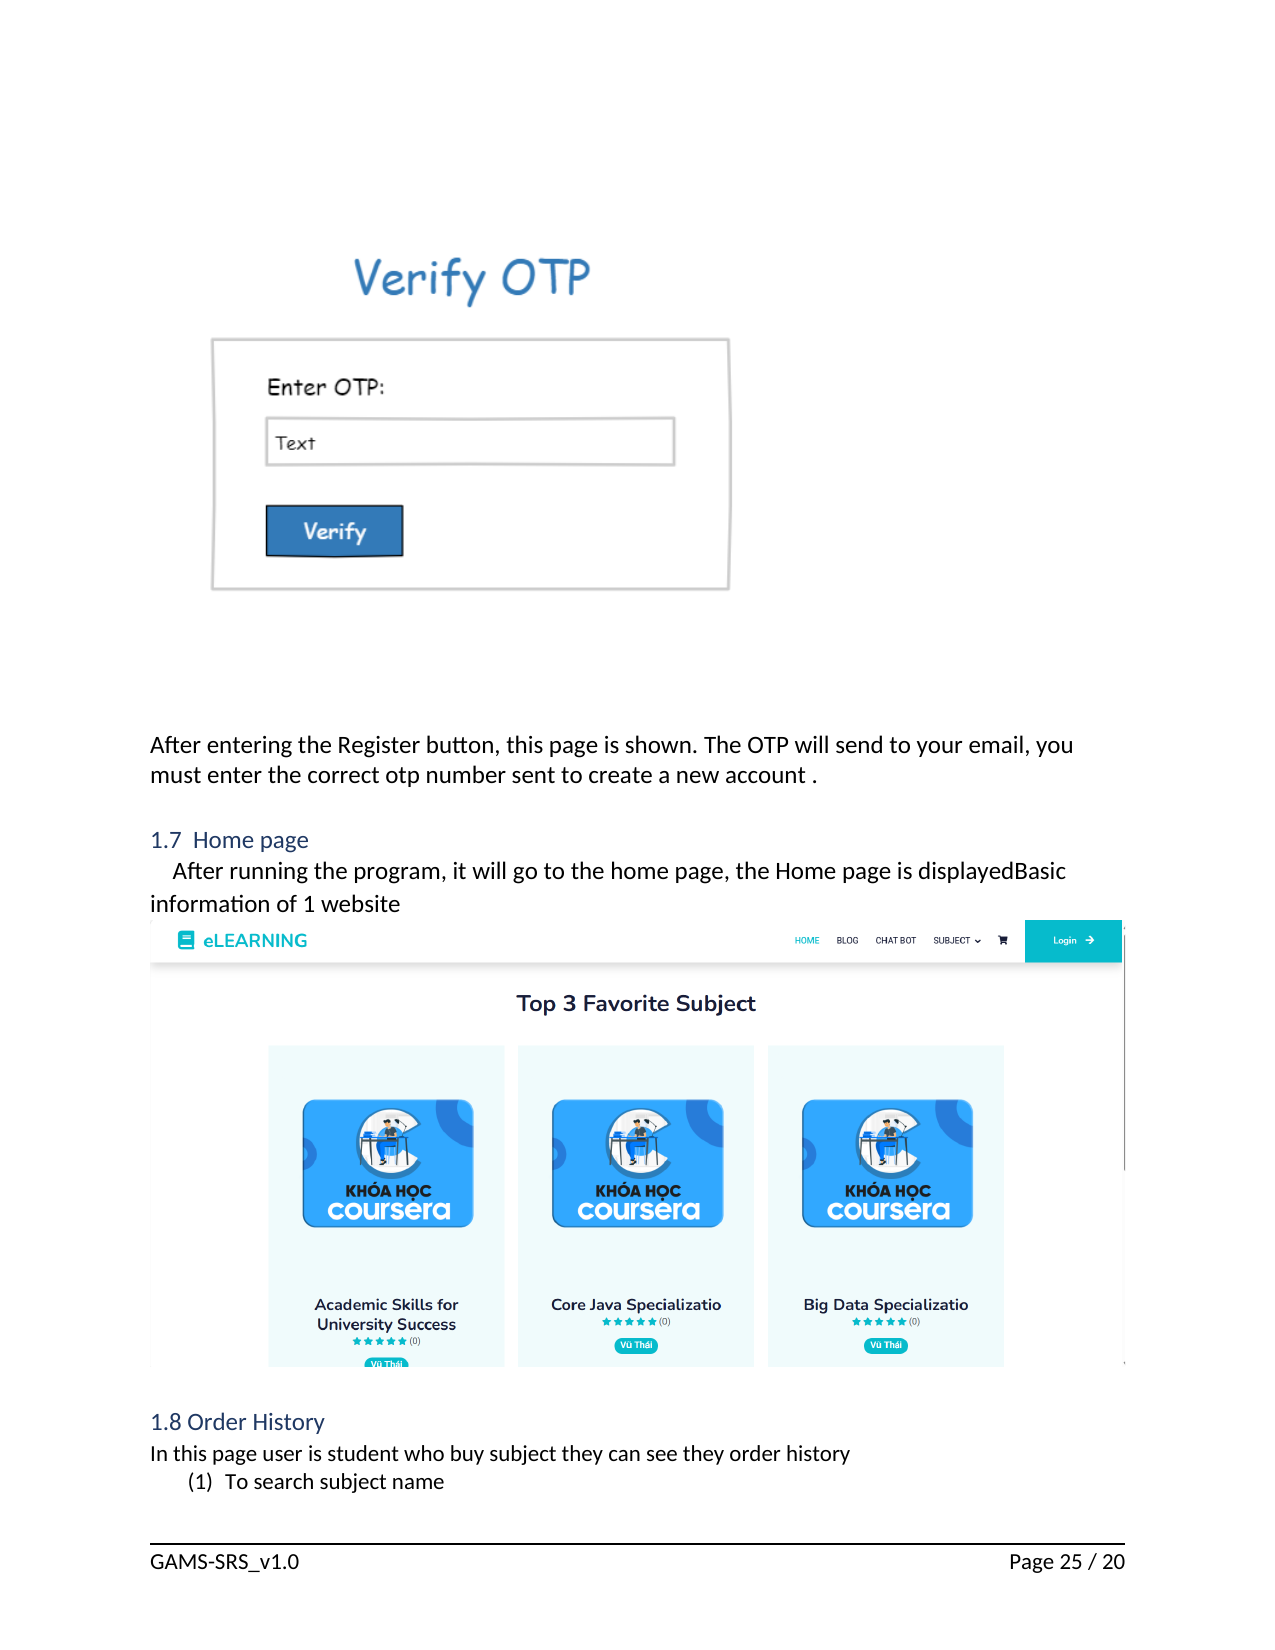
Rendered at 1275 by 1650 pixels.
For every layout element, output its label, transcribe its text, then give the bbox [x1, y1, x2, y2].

text In this page user is student who buy subject they can see they order history [150, 1439, 1125, 1467]
subtitle 1.7 Home page [150, 825, 1125, 855]
text After entering the Register button, this page is shown. The OTP will send to your email, you must enter the correct otp number sent to create a new account . [150, 729, 1125, 790]
picture [150, 150, 807, 729]
subtitle 1.8 Order History [150, 1406, 1125, 1436]
text After running the program, it will go to the home page, the Home page is displayedBasic information of 1 website [150, 855, 1125, 920]
list To search subject name [187, 1467, 1125, 1495]
picture [150, 920, 1125, 1367]
